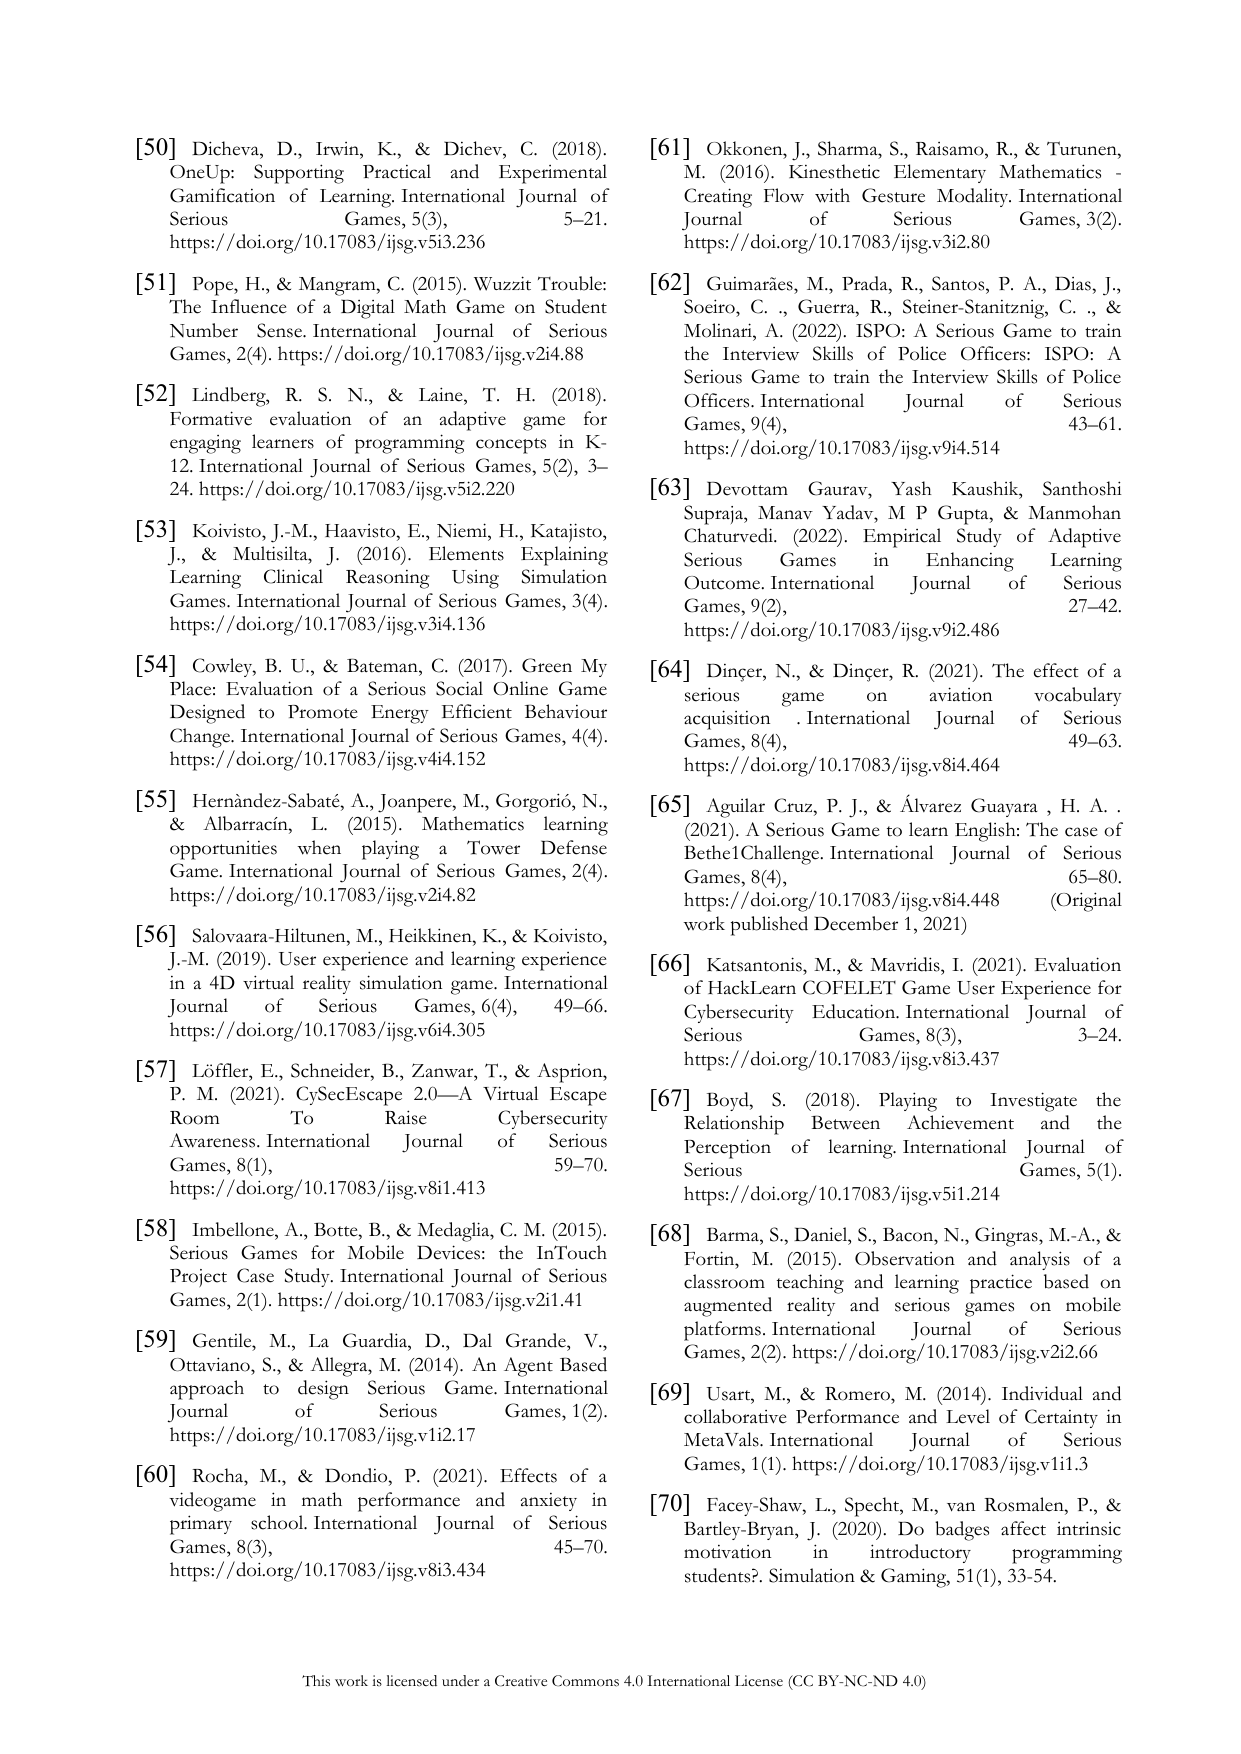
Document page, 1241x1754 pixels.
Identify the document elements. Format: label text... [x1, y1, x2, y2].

text Aguilar Cruz, P. J., & Álvarez Guayara , H. A. . (2021). A Serious Game to learn English: The case of Bethe1Challenge. International Journal of Serious Games, 8(4), 65–80. https://doi.org/10.17083/ijsg.v8i4.448 (Original work published December 1, 2021) [649, 789, 1122, 935]
text Dinçer, N., & Dinçer, R. (2021). The effect of a serious game on aviation vocabulary acquisition . International Journal of Serious Games, 8(4), 49–63. https://doi.org/10.17083/ijsg.v8i4.464 [649, 654, 1122, 777]
text Okkonen, J., Sharma, S., Raisamo, R., & Turunen, M. (2016). Kinesthetic Elementary Mathematics - Creating Flow with Gesture Modality. International Journal of Serious Games, 3(2). https://doi.org/10.17083/ijsg.v3i2.80 [649, 132, 1122, 254]
text Barma, S., Daniel, S., Bacon, N., Gingras, M.-A., & Fortin, M. (2015). Observation and analysis of a classroom teaching and learning practice based on augmented reality and serious games on mobile platforms. International Journal of Serious Games, 2(2). https://doi.org/10.17083/ijsg.v2i2.66 [649, 1218, 1122, 1364]
text Devottam Gaurav, Yash Kaushik, Santhoshi Supraja, Manav Yadav, M P Gupta, & Manmohan Chaturvedi. (2022). Empirical Study of Adaptive Serious Games in Enhancing Learning Outcome. International Journal of Serious Games, 9(2), 27–42. https://doi.org/10.17083/ijsg.v9i2.486 [649, 472, 1122, 642]
text Guimarães, M., Prada, R., Santos, P. A., Dias, J., Soeiro, C. ., Guerra, R., Steiner-Stanitznig, C. ., & Molinari, A. (2022). ISPO: A Serious Game to train the Interview Skills of Police Officers: ISPO: A Serious Game to train the Interview Skills of Police Officers. International Journal of Serious Games, 9(4), 43–61. https://doi.org/10.17083/ijsg.v9i4.514 [649, 267, 1122, 460]
text Löffler, E., Schneider, B., Zanwar, T., & Asprion, P. M. (2021). CySecEscape 2.0—A Virtual Escape Room To Raise Cybersecurity Awareness. International Journal of Serious Games, 8(1), 59–70. https://doi.org/10.17083/ijsg.v8i1.413 [135, 1054, 608, 1200]
text Gentile, M., La Guardia, D., Dal Grande, V., Ottaviano, S., & Allegra, M. (2014). An Agent Based approach to design Serious Game. International Journal of Serious Games, 1(2). https://doi.org/10.17083/ijsg.v1i2.17 [135, 1324, 608, 1447]
text Imbellone, A., Botte, B., & Medaglia, C. M. (2015). Serious Games for Mobile Devices: the InTouch Project Case Study. International Journal of Serious Games, 2(1). https://doi.org/10.17083/ijsg.v2i1.41 [135, 1213, 608, 1312]
text Rocha, M., & Dondio, P. (2021). Effects of a videogame in math performance and anxiety in primary school. International Journal of Serious Games, 8(3), 45–70. https://doi.org/10.17083/ijsg.v8i3.434 [135, 1459, 608, 1582]
text Salovaara-Hiltunen, M., Heikkinen, K., & Koivisto, J.-M. (2019). User experience and learning experience in a 4D virtual reality simulation game. International Journal of Serious Games, 6(4), 49–66. https://doi.org/10.17083/ijsg.v6i4.305 [135, 919, 608, 1042]
text Facey-Shaw, L., Specht, M., van Rosmalen, P., & Bartley-Bryan, J. (2020). Do badges affect intrinsic motivation in introductory programming students?. Simulation & Gaming, 51(1), 33-54. [649, 1488, 1122, 1587]
text Hernàndez-Sabaté, A., Joanpere, M., Gorgorió, N., & Albarracín, L. (2015). Mathematics learning opportunities when playing a Tower Defense Game. International Journal of Serious Games, 2(4). https://doi.org/10.17083/ijsg.v2i4.82 [135, 784, 608, 906]
text Usart, M., & Romero, M. (2014). Individual and collaborative Performance and Level of Certainty in MetaVals. International Journal of Serious Games, 1(1). https://doi.org/10.17083/ijsg.v1i1.3 [649, 1377, 1122, 1476]
text Cowley, B. U., & Bateman, C. (2017). Green My Place: Evaluation of a Serious Social Online Game Designed to Promote Energy Efficient Behaviour Change. International Journal of Serious Games, 4(4). https://doi.org/10.17083/ijsg.v4i4.152 [135, 649, 608, 771]
text Dicheva, D., Irwin, K., & Dichev, C. (2018). OneUp: Supporting Practical and Experimental Gamification of Learning. International Journal of Serious Games, 5(3), 5–21. https://doi.org/10.17083/ijsg.v5i3.236 [135, 132, 608, 254]
text Katsantonis, M., & Mavridis, I. (2021). Evaluation of HackLearn COFELET Game User Experience for Cybersecurity Education. International Journal of Serious Games, 8(3), 3–24. https://doi.org/10.17083/ijsg.v8i3.437 [649, 948, 1122, 1071]
text Boyd, S. (2018). Playing to Investigate the Relationship Between Achievement and the Perception of learning. International Journal of Serious Games, 5(1). https://doi.org/10.17083/ijsg.v5i1.214 [649, 1083, 1122, 1206]
text Koivisto, J.-M., Haavisto, E., Niemi, H., Katajisto, J., & Multisilta, J. (2016). Elements Explaining Learning Clinical Reasoning Using Simulation Games. International Journal of Serious Games, 3(4). https://doi.org/10.17083/ijsg.v3i4.136 [135, 514, 608, 636]
text Lindberg, R. S. N., & Laine, T. H. (2018). Formative evaluation of an adaptive game for engaging learners of programming concepts in K-12. International Journal of Serious Games, 5(2), 3–24. https://doi.org/10.17083/ijsg.v5i2.220 [135, 378, 608, 501]
text Pope, H., & Mangram, C. (2015). Wuzzit Trouble: The Influence of a Digital Math Game on Student Number Sense. International Journal of Serious Games, 2(4). https://doi.org/10.17083/ijsg.v2i4.88 [135, 267, 608, 366]
